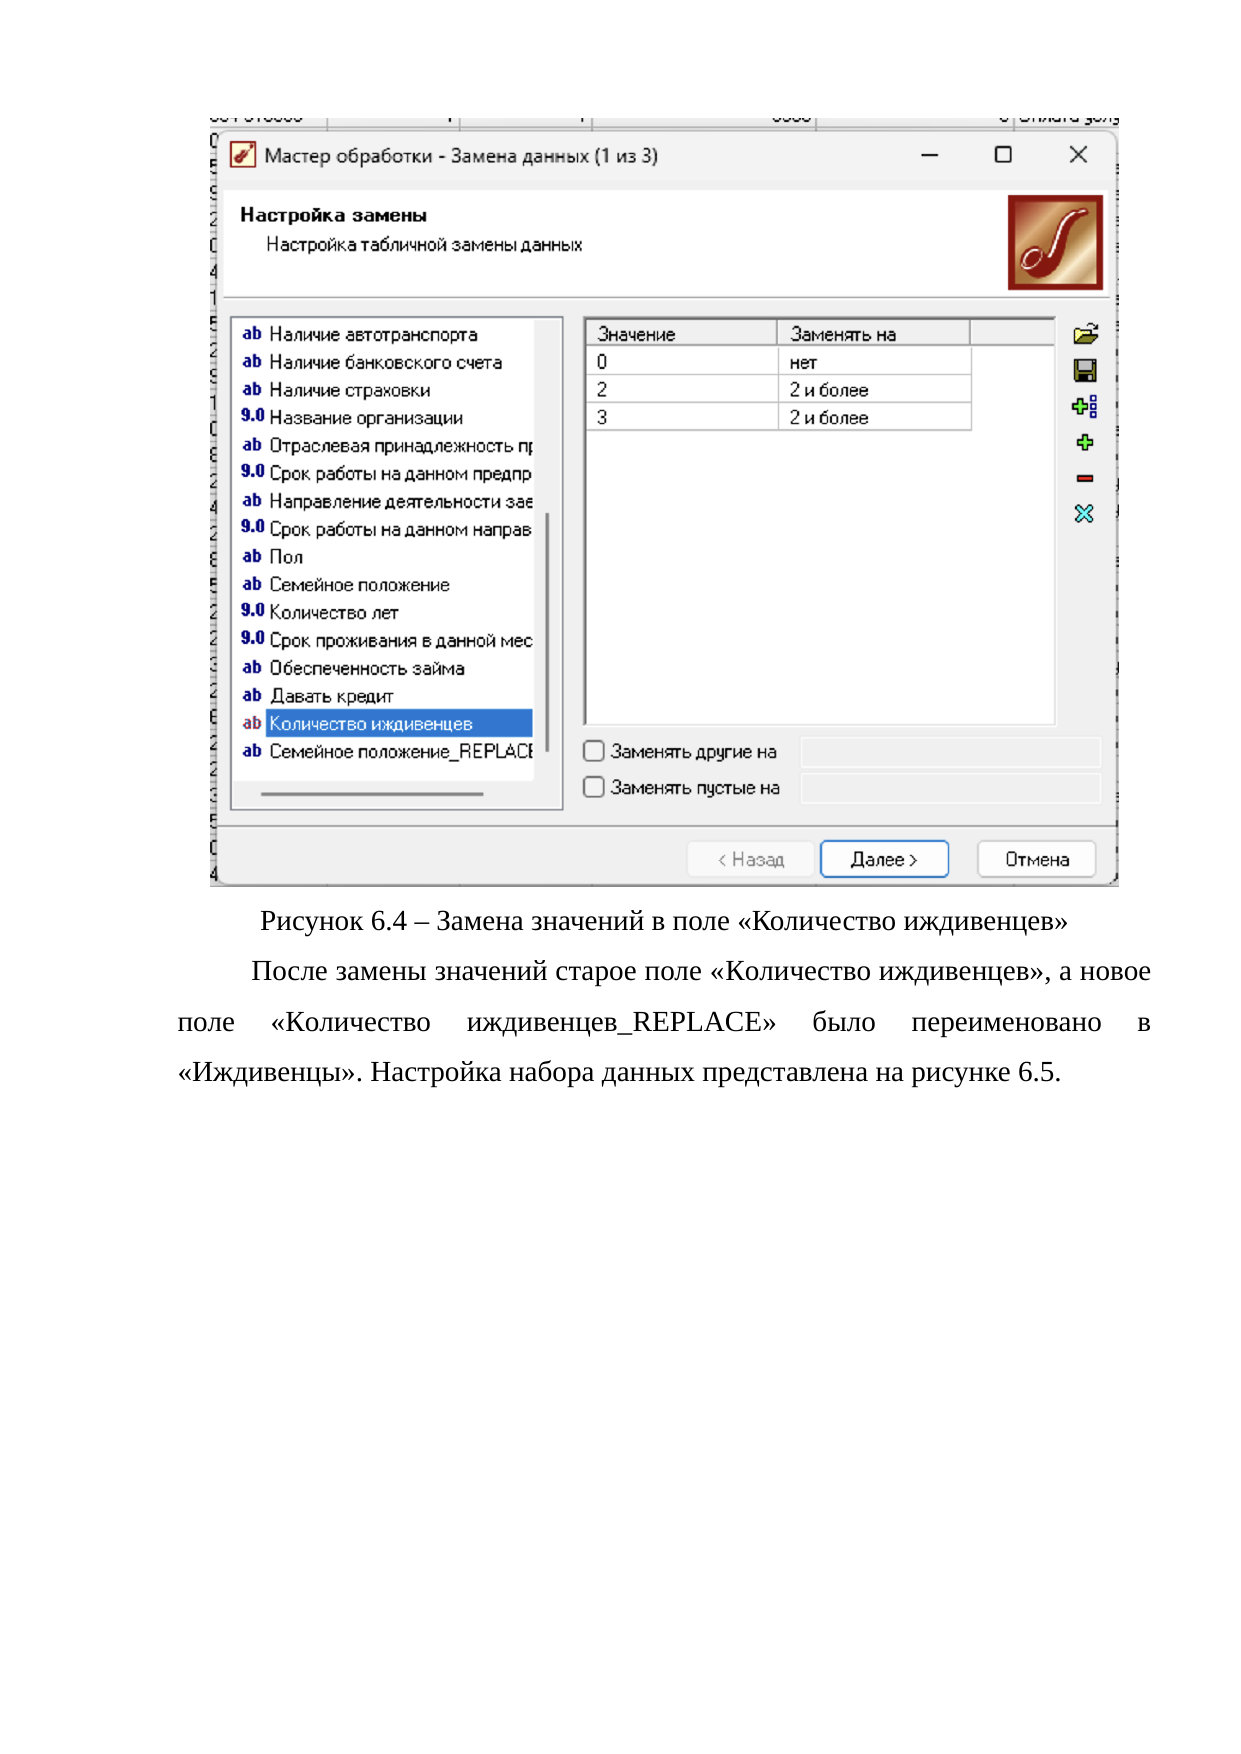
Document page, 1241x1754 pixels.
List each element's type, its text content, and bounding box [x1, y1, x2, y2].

text Рисунок 6.4 – Замена значений в поле «Количество иждивенцев» [177, 903, 1152, 937]
text После замены значений старое поле «Количество иждивенцев», а новое поле «Количество иждивенцев_REPLACE» было переименовано в «Иждивенцы». Настройка набора данных представлена на рисунке 6.5. [177, 953, 1152, 1087]
picture [210, 118, 1119, 887]
